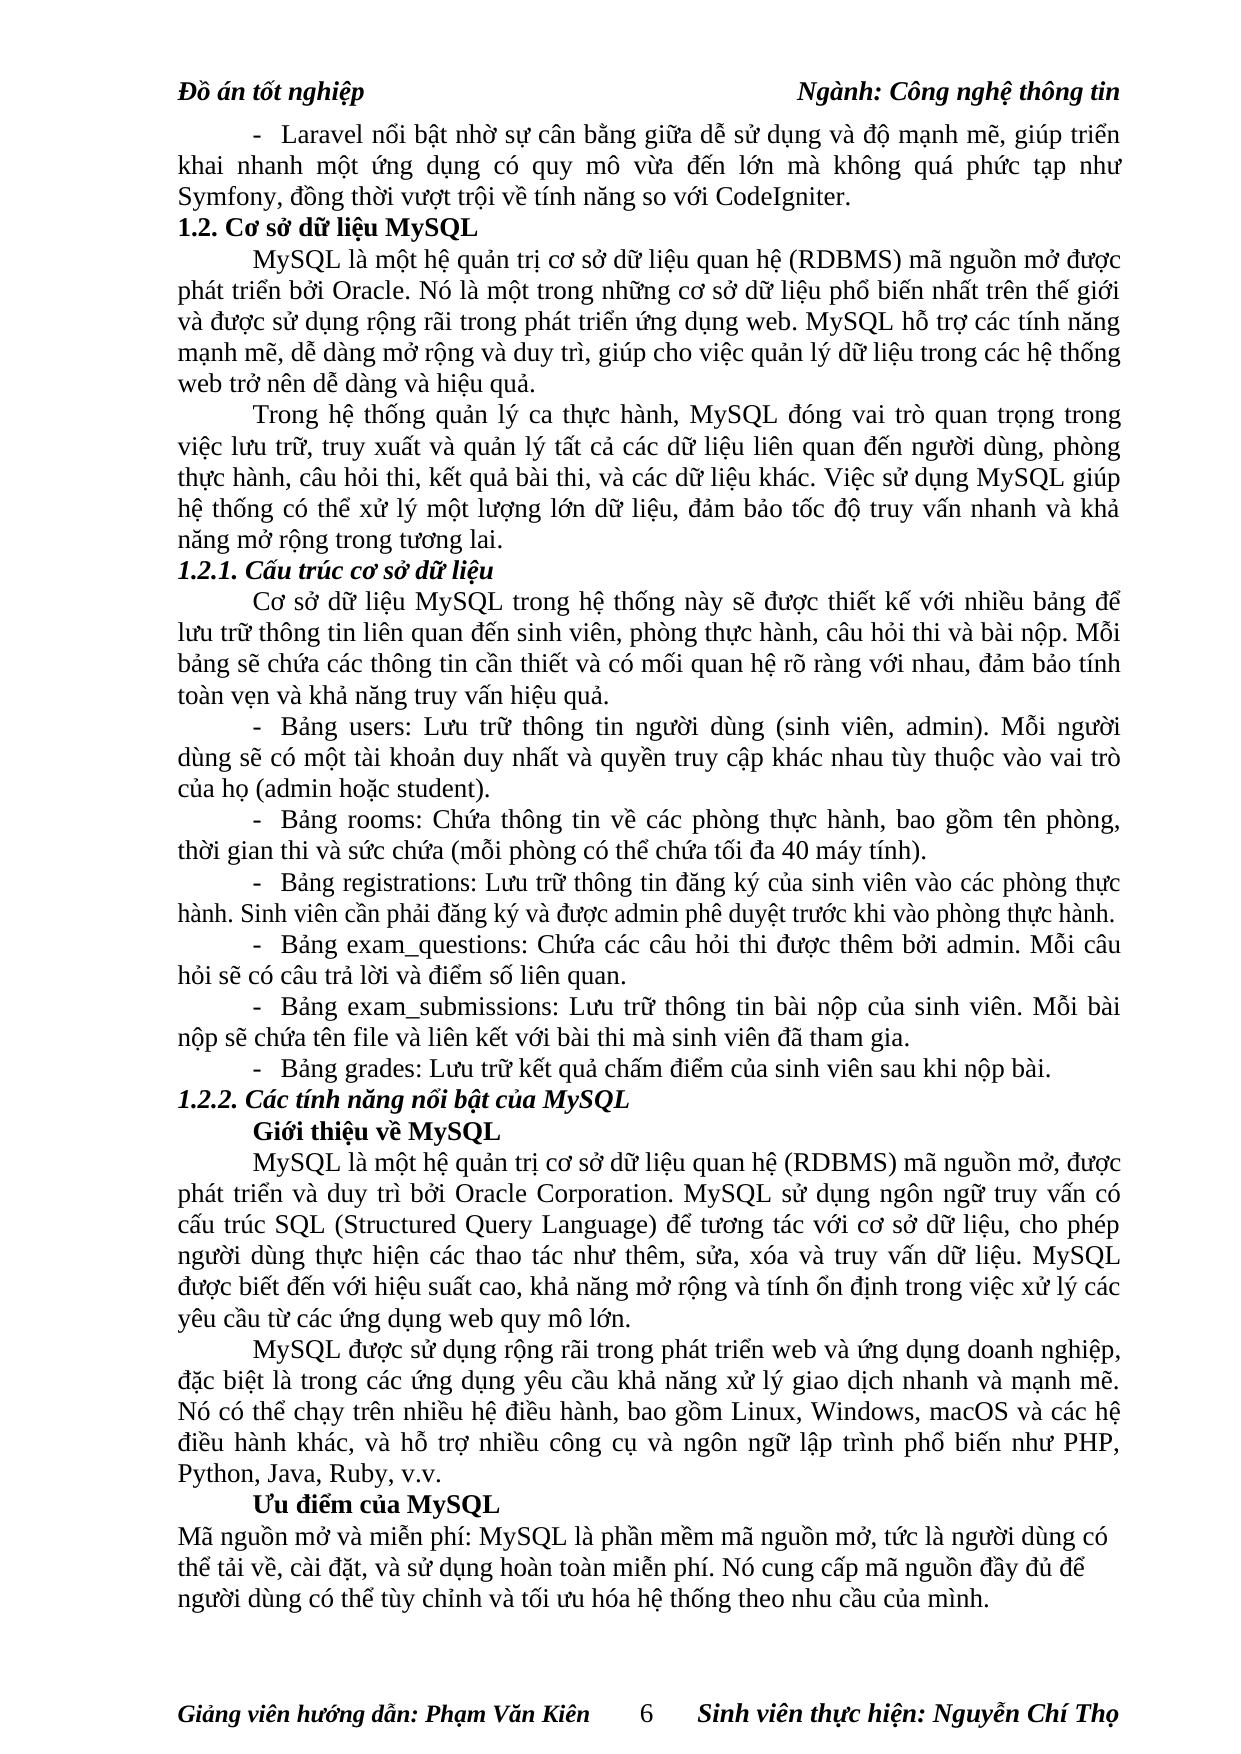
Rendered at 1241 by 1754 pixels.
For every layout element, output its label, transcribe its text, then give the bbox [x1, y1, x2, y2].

text MySQL là một hệ quản trị cơ sở dữ liệu quan hệ (RDBMS) mã nguồn mở được phát triển bởi Oracle. Nó là một trong những cơ sở dữ liệu phổ biến nhất trên thế giới và được sử dụng rộng rãi trong phát triển ứng dụng web. MySQL hỗ trợ các tính năng mạnh mẽ, dễ dàng mở rộng và duy trì, giúp cho việc quản lý dữ liệu trong các hệ thống web trở nên dễ dàng và hiệu quả. [177, 243, 1122, 398]
text Bảng grades: Lưu trữ kết quả chấm điểm của sinh viên sau khi nộp bài. [177, 1052, 1122, 1084]
text Bảng registrations: Lưu trữ thông tin đăng ký của sinh viên vào các phòng thực hành. Sinh viên cần phải đăng ký và được admin phê duyệt trước khi vào phòng thực hành. [177, 866, 1122, 928]
text Bảng exam_questions: Chứa các câu hỏi thi được thêm bởi admin. Mỗi câu hỏi sẽ có câu trả lời và điểm số liên quan. [177, 928, 1122, 990]
text Trong hệ thống quản lý ca thực hành, MySQL đóng vai trò quan trọng trong việc lưu trữ, truy xuất và quản lý tất cả các dữ liệu liên quan đến người dùng, phòng thực hành, câu hỏi thi, kết quả bài thi, và các dữ liệu khác. Việc sử dụng MySQL giúp hệ thống có thể xử lý một lượng lớn dữ liệu, đảm bảo tốc độ truy vấn nhanh và khả năng mở rộng trong tương lai. [177, 398, 1122, 554]
text MySQL được sử dụng rộng rãi trong phát triển web và ứng dụng doanh nghiệp, đặc biệt là trong các ứng dụng yêu cầu khả năng xử lý giao dịch nhanh và mạnh mẽ. Nó có thể chạy trên nhiều hệ điều hành, bao gồm Linux, Windows, macOS và các hệ điều hành khác, và hỗ trợ nhiều công cụ và ngôn ngữ lập trình phổ biến như PHP, Python, Java, Ruby, v.v. [177, 1333, 1122, 1488]
text Laravel nổi bật nhờ sự cân bằng giữa dễ sử dụng và độ mạnh mẽ, giúp triển khai nhanh một ứng dụng có quy mô vừa đến lớn mà không quá phức tạp như Symfony, đồng thời vượt trội về tính năng so với CodeIgniter. [177, 118, 1122, 212]
subtitle 1.2.1. Cấu trúc cơ sở dữ liệu [177, 554, 1122, 585]
text MySQL là một hệ quản trị cơ sở dữ liệu quan hệ (RDBMS) mã nguồn mở, được phát triển và duy trì bởi Oracle Corporation. MySQL sử dụng ngôn ngữ truy vấn có cấu trúc SQL (Structured Query Language) để tương tác với cơ sở dữ liệu, cho phép người dùng thực hiện các thao tác như thêm, sửa, xóa và truy vấn dữ liệu. MySQL được biết đến với hiệu suất cao, khả năng mở rộng và tính ổn định trong việc xử lý các yêu cầu từ các ứng dụng web quy mô lớn. [177, 1146, 1122, 1333]
subtitle 1.2.2. Các tính năng nổi bật của MySQL [177, 1084, 1122, 1115]
text Bảng exam_submissions: Lưu trữ thông tin bài nộp của sinh viên. Mỗi bài nộp sẽ chứa tên file và liên kết với bài thi mà sinh viên đã tham gia. [177, 990, 1122, 1052]
text Ưu điểm của MySQL Mã nguồn mở và miễn phí: MySQL là phần mềm mã nguồn mở, tức là người dùng có thể tải về, cài đặt, và sử dụng hoàn toàn miễn phí. Nó cung cấp mã nguồn đầy đủ để người dùng có thể tùy chỉnh và tối ưu hóa hệ thống theo nhu cầu của mình. [177, 1488, 1122, 1613]
text Giới thiệu về MySQL [177, 1115, 1122, 1146]
subtitle 1.2. Cơ sở dữ liệu MySQL [177, 212, 1122, 243]
text Bảng rooms: Chứa thông tin về các phòng thực hành, bao gồm tên phòng, thời gian thi và sức chứa (mỗi phòng có thể chứa tối đa 40 máy tính). [177, 803, 1122, 866]
text Cơ sở dữ liệu MySQL trong hệ thống này sẽ được thiết kế với nhiều bảng để lưu trữ thông tin liên quan đến sinh viên, phòng thực hành, câu hỏi thi và bài nộp. Mỗi bảng sẽ chứa các thông tin cần thiết và có mối quan hệ rõ ràng với nhau, đảm bảo tính toàn vẹn và khả năng truy vấn hiệu quả. [177, 585, 1122, 710]
text Bảng users: Lưu trữ thông tin người dùng (sinh viên, admin). Mỗi người dùng sẽ có một tài khoản duy nhất và quyền truy cập khác nhau tùy thuộc vào vai trò của họ (admin hoặc student). [177, 710, 1122, 803]
